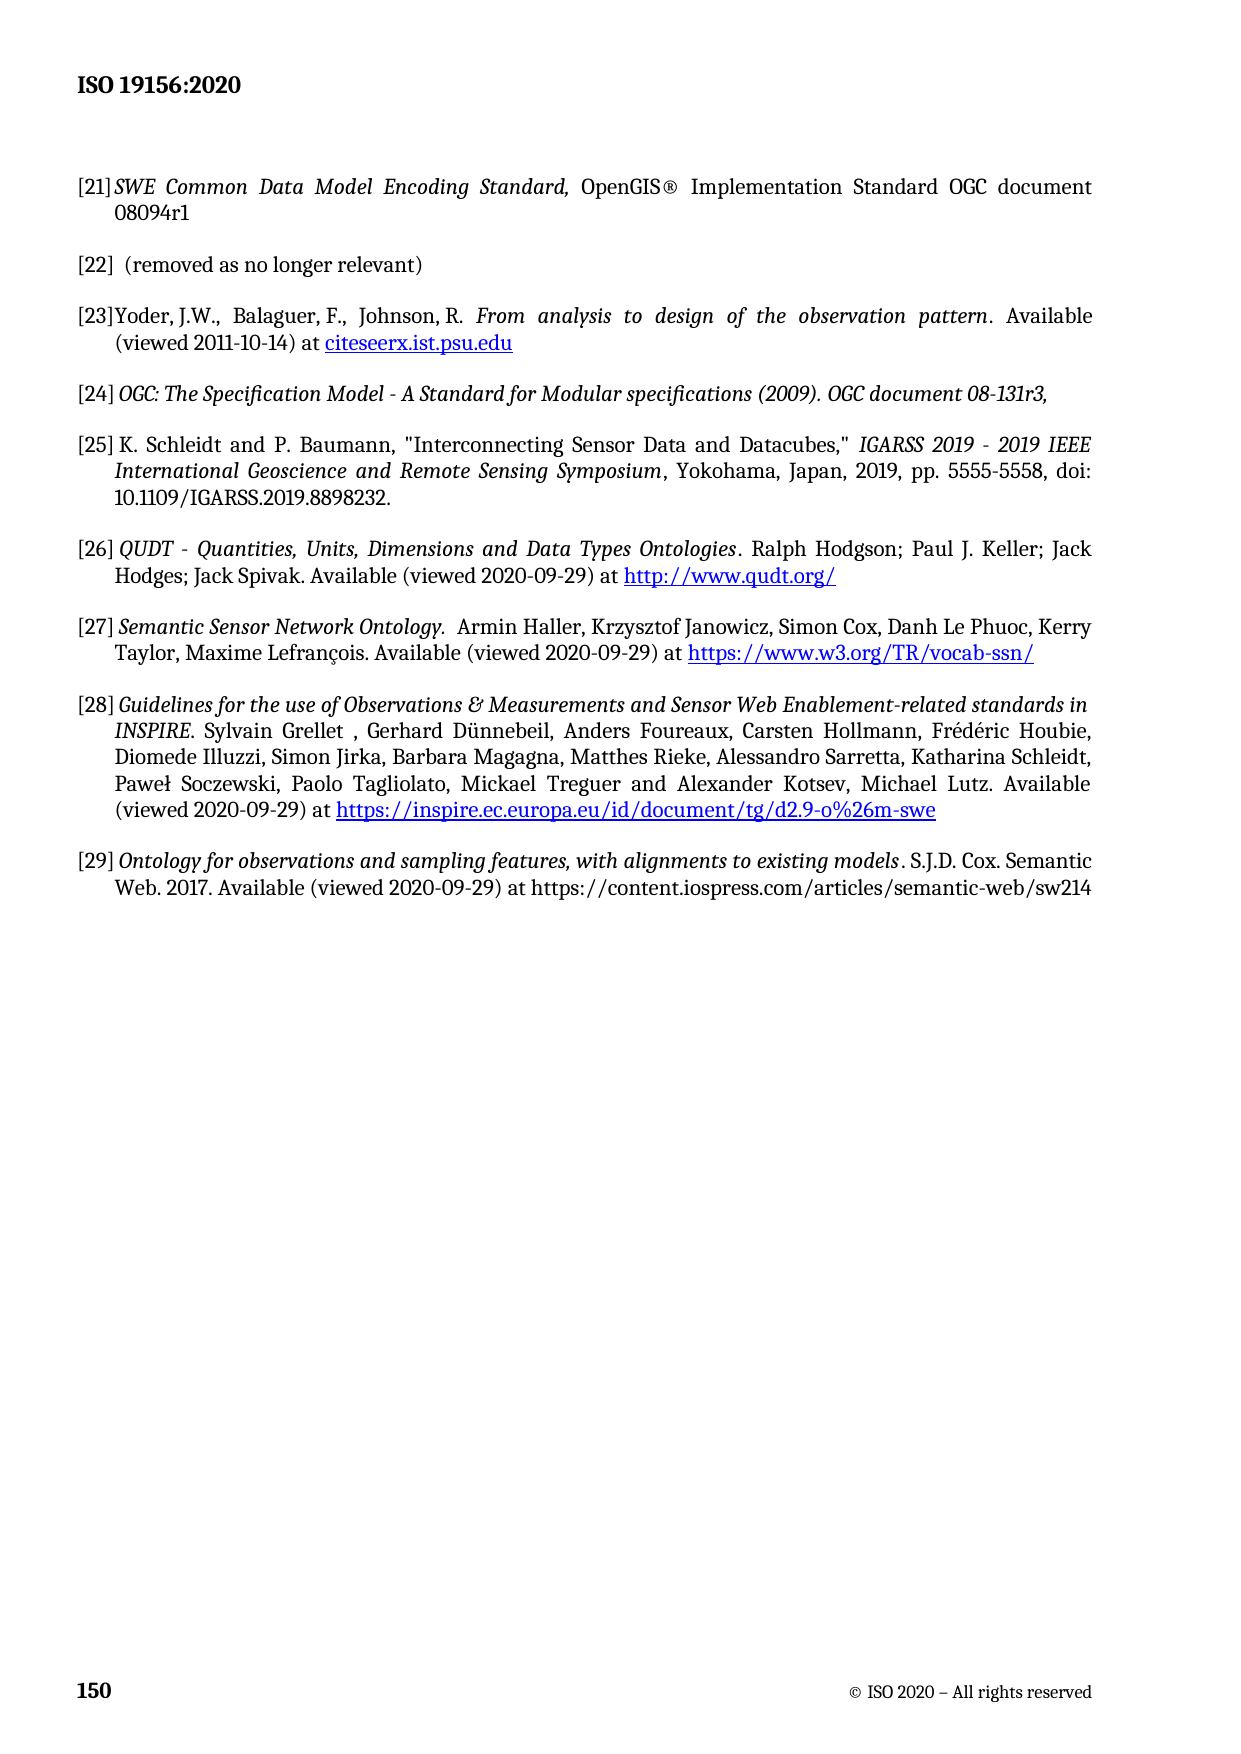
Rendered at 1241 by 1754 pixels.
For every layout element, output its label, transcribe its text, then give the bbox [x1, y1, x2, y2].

list K. Schleidt and P. Baumann, "Interconnecting Sensor Data and Datacubes," IGARSS 2019 - 2019 IEEE International Geoscience and Remote Sensing Symposium, Yokohama, Japan, 2019, pp. 5555-5558, doi: 10.1109/IGARSS.2019.8898232. [77, 432, 1092, 511]
list Semantic Sensor Network Ontology. Armin Haller, Krzysztof Janowicz, Simon Cox, Danh Le Phuoc, Kerry Taylor, Maxime Lefrançois. Available (viewed 2020-09-29) at https://www.w3.org/TR/vocab-ssn/ [77, 614, 1092, 666]
list Guidelines for the use of Observations & Measurements and Sensor Web Enablement-related standards in INSPIRE. Sylvain Grellet , Gerhard Dünnebeil, Anders Foureaux, Carsten Hollmann, Frédéric Houbie, Diomede Illuzzi, Simon Jirka, Barbara Magagna, Matthes Rieke, Alessandro Sarretta, Katharina Schleidt, Paweł Soczewski, Paolo Tagliolato, Mickael Treguer and Alexander Kotsev, Michael Lutz. Available (viewed 2020-09-29) at https://inspire.ec.europa.eu/id/document/tg/d2.9-o%26m-swe [77, 691, 1092, 823]
list (removed as no longer relevant) [77, 252, 1092, 278]
list SWE Common Data Model Encoding Standard, OpenGIS® Implementation Standard OGC document 08094r1 [77, 174, 1092, 227]
list OGC: The Specification Model - A Standard for Modular specifications (2009). OGC document 08-131r3, [77, 381, 1092, 407]
list QUDT - Quantities, Units, Dimensions and Data Types Ontologies. Ralph Hodgson; Paul J. Keller; Jack Hodges; Jack Spivak. Available (viewed 2020-09-29) at http://www.qudt.org/ [77, 536, 1092, 589]
list Ontology for observations and sampling features, with alignments to existing models. S.J.D. Cox. Semantic Web. 2017. Available (viewed 2020-09-29) at https://content.iospress.com/articles/semantic-web/sw214 [77, 848, 1092, 901]
list Yoder, J.W., Balaguer, F., Johnson, R. From analysis to design of the observation pattern. Available (viewed 2011-10-14) at citeseerx.ist.psu.edu [77, 303, 1092, 356]
